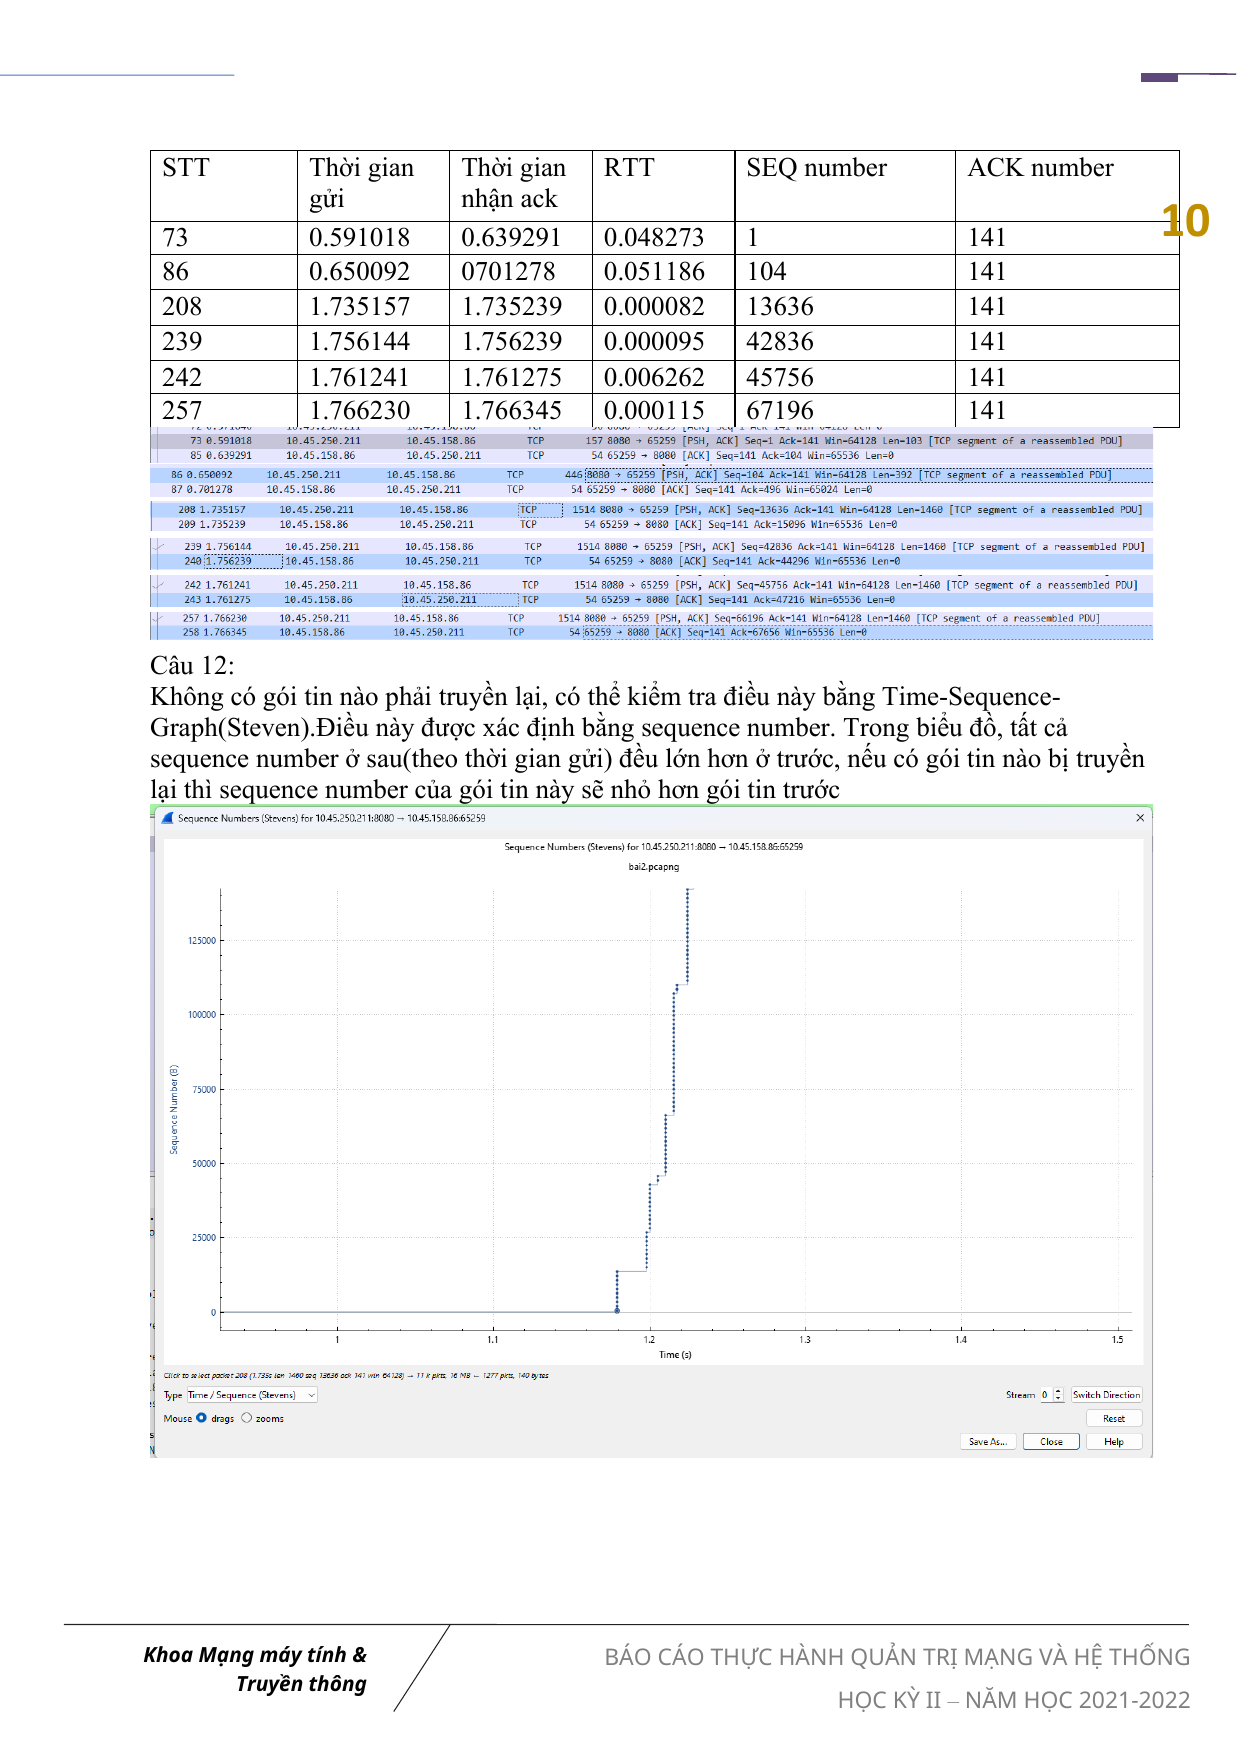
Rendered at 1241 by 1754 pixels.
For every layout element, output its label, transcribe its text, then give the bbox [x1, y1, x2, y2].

table_cell 141 [956, 394, 1179, 427]
table_cell 1.761275 [450, 361, 592, 393]
table_header STT [151, 151, 297, 221]
table_cell 42836 [736, 326, 955, 360]
table_cell 67196 [736, 394, 955, 427]
picture [150, 804, 1154, 1458]
table_cell 0.051186 [593, 255, 734, 289]
table_cell 1.735239 [450, 290, 592, 324]
text Không có gói tin nào phải truyền lại, có thể kiểm tra điều này bằng Time-Sequence-Graph(Steven).Điều này được xác định bằng sequence number. Trong biểu đồ, tất cả sequence number ở sau(theo thời gian gửi) đều lớn hơn ở trước, nếu có gói tin nào bị truyền lại thì sequence number của gói tin này sẽ nhỏ hơn gói tin trước [150, 680, 1153, 804]
table_cell 0701278 [450, 255, 592, 289]
table_cell 242 [151, 361, 297, 393]
picture [150, 538, 1154, 570]
table_cell 208 [151, 290, 297, 324]
table_cell 73 [151, 222, 297, 254]
table_cell 0.000082 [593, 290, 734, 324]
table_cell 0.000115 [593, 394, 734, 427]
table_cell 45756 [736, 361, 955, 393]
table_cell 1.735157 [298, 290, 449, 324]
table_cell 141 [956, 222, 1179, 254]
table_cell 141 [956, 255, 1179, 289]
table_cell 141 [956, 326, 1179, 360]
table_cell 0.000095 [593, 326, 734, 360]
table_cell 0.048273 [593, 222, 734, 254]
table_cell 239 [151, 326, 297, 360]
table_header Thời gian nhận ack [450, 151, 592, 221]
picture [150, 612, 1154, 640]
table_cell 86 [151, 255, 297, 289]
table_cell 0.591018 [298, 222, 449, 254]
table_cell 1 [736, 222, 955, 254]
picture [150, 501, 1154, 531]
picture [150, 464, 1154, 497]
table_cell 0.650092 [298, 255, 449, 289]
table_cell 0.639291 [450, 222, 592, 254]
table_cell 1.766345 [450, 394, 592, 427]
table_cell 13636 [736, 290, 955, 324]
picture [150, 575, 1154, 607]
table_cell 104 [736, 255, 955, 289]
table_cell 141 [956, 290, 1179, 324]
table_cell 1.756144 [298, 326, 449, 360]
table_cell 141 [956, 361, 1179, 393]
table_cell 1.766230 [298, 394, 449, 427]
picture [150, 427, 1154, 463]
table_cell 257 [151, 394, 297, 427]
table_cell 1.761241 [298, 361, 449, 393]
table_cell 1.756239 [450, 326, 592, 360]
table_header Thời gian gửi [298, 151, 449, 221]
table_cell 0.006262 [593, 361, 734, 393]
table_header ACK number [956, 151, 1179, 221]
table_header RTT [593, 151, 734, 221]
table_header SEQ number [736, 151, 955, 221]
text Câu 12: [150, 649, 1153, 680]
